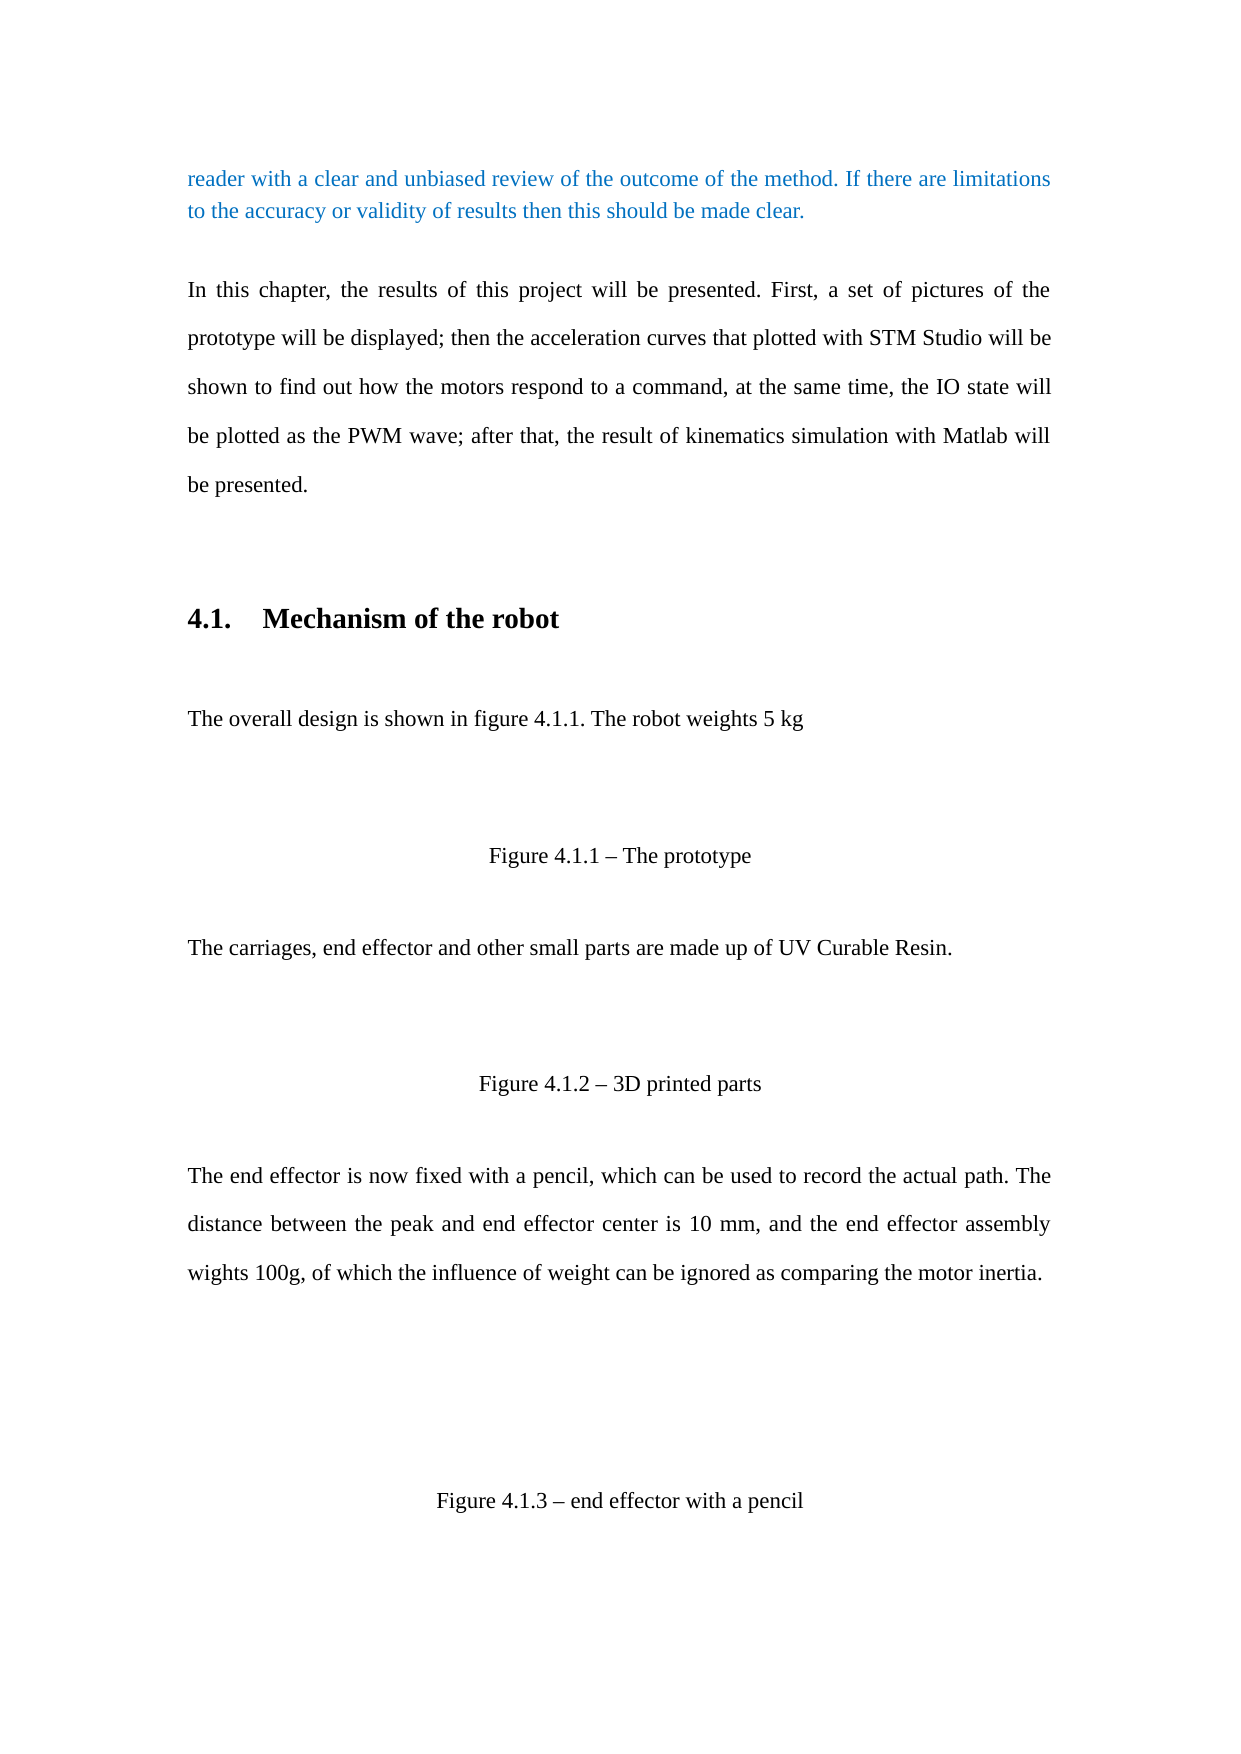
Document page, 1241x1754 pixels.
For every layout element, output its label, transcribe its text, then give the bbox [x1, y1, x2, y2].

text Figure 4.1.3 – end effector with a pencil [187, 1484, 1053, 1517]
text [187, 162, 1053, 227]
text The carriages, end effector and other small parts are made up of UV Curable Resin. [187, 931, 1053, 963]
text Figure 4.1.1 – The prototype [187, 839, 1053, 872]
subtitle Mechanism of the robot [187, 586, 1053, 651]
text The overall design is shown in figure 4.1.1. The robot weights 5 kg [187, 702, 1053, 735]
text In this chapter, the results of this project will be presented. First, a set of pictures of the prototype will be displayed; then the acceleration curves that plotted with STM Studio will be shown to find out how the motors respond to a command, at the same time, the IO state will be plotted as the PWM wave; after that, the result of kinematics simulation with Matlab will be presented. [187, 273, 1053, 500]
text The end effector is now fixed with a pencil, which can be used to record the actual path. The distance between the peak and end effector center is 10 mm, and the end effector assembly wights 100g, of which the influence of weight can be ignored as comparing the motor inertia. [187, 1159, 1053, 1289]
text Figure 4.1.2 – 3D printed parts [187, 1067, 1053, 1100]
